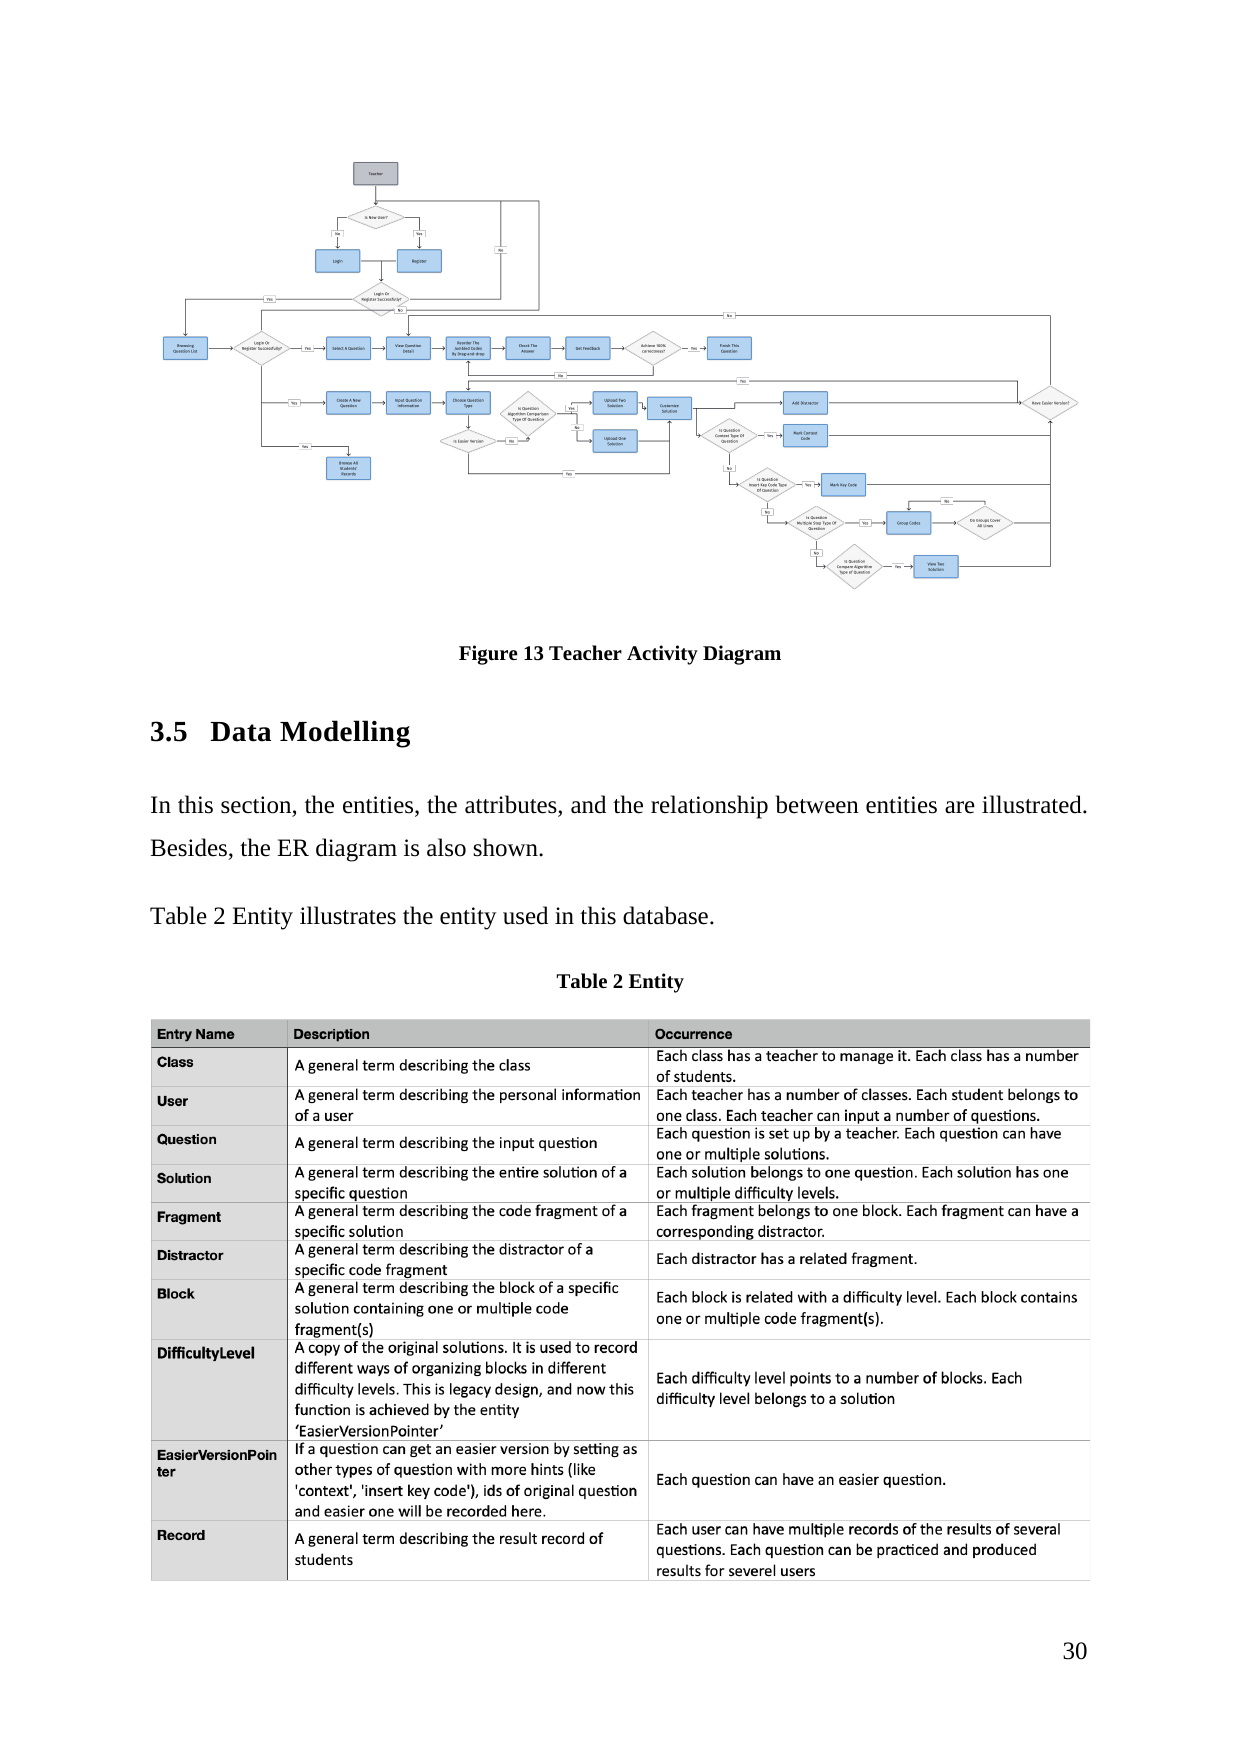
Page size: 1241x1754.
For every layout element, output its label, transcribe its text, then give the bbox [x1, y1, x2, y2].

picture [150, 1018, 1091, 1581]
text Table 2 Entity [150, 969, 1090, 993]
picture [150, 150, 1091, 602]
text Table 2 Entity illustrates the entity used in this database. [150, 901, 1090, 930]
text Figure 13 Teacher Activity Diagram [150, 641, 1090, 664]
text In this section, the entities, the attributes, and the relationship between entities are illustrated. Besides, the ER diagram is also shown. [150, 790, 1090, 862]
subtitle Data Modelling [150, 714, 1090, 748]
